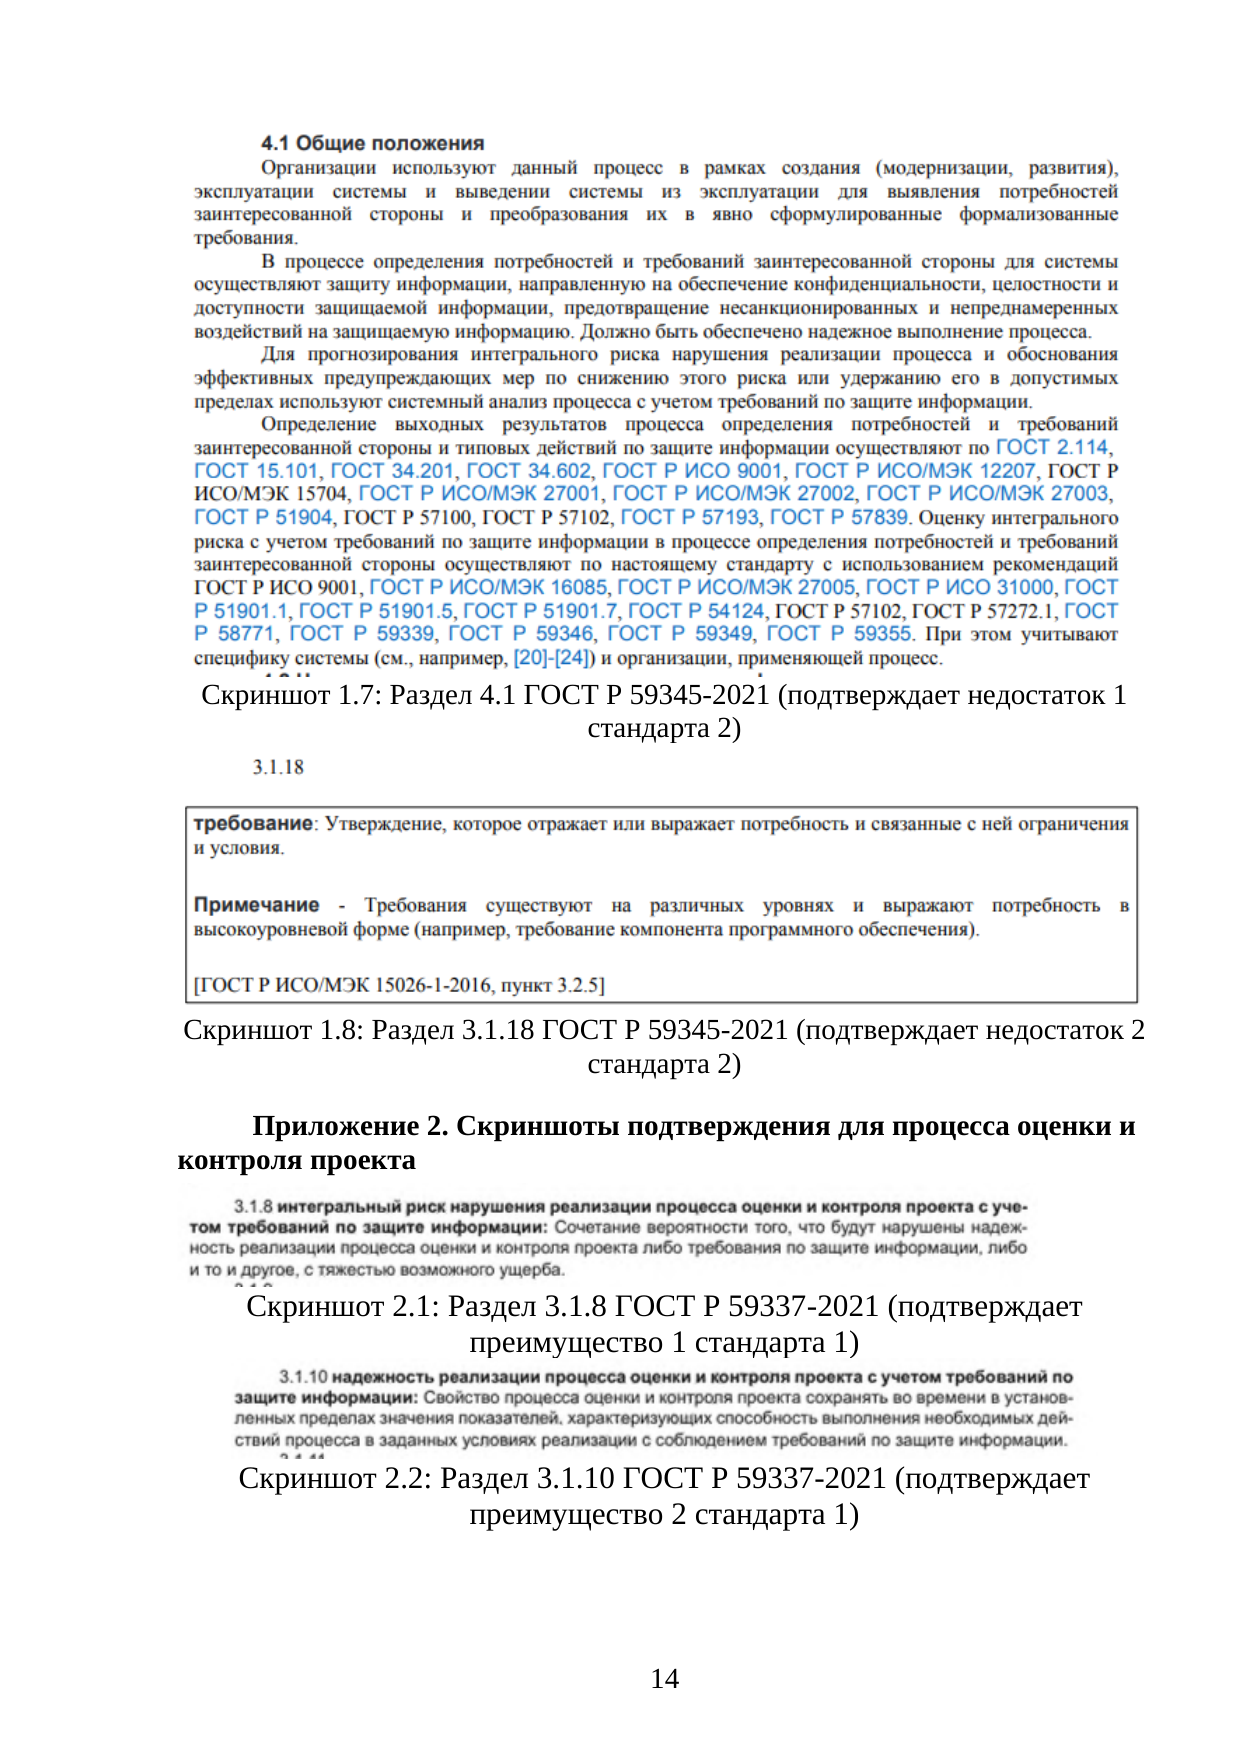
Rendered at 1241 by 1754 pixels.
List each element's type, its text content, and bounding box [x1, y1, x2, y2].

picture [177, 743, 1152, 1013]
text Скриншот 2.2: Раздел 3.1.10 ГОСТ Р 59337-2021 (подтверждает преимущество 2 стандарта 1) [177, 1459, 1152, 1531]
text Скриншот 2.1: Раздел 3.1.8 ГОСТ Р 59337-2021 (подтверждает преимущество 1 стандарта 1) [177, 1287, 1152, 1359]
text Скриншот 1.7: Раздел 4.1 ГОСТ Р 59345-2021 (подтверждает недостаток 1 стандарта 2) [177, 677, 1152, 743]
picture [177, 118, 1152, 677]
picture [177, 1183, 1039, 1287]
picture [230, 1358, 1098, 1459]
subtitle Приложение 2. Скриншоты подтверждения для процесса оценки и контроля проекта [177, 1108, 1152, 1176]
text Скриншот 1.8: Раздел 3.1.18 ГОСТ Р 59345-2021 (подтверждает недостаток 2 стандарта 2) [177, 1013, 1152, 1079]
